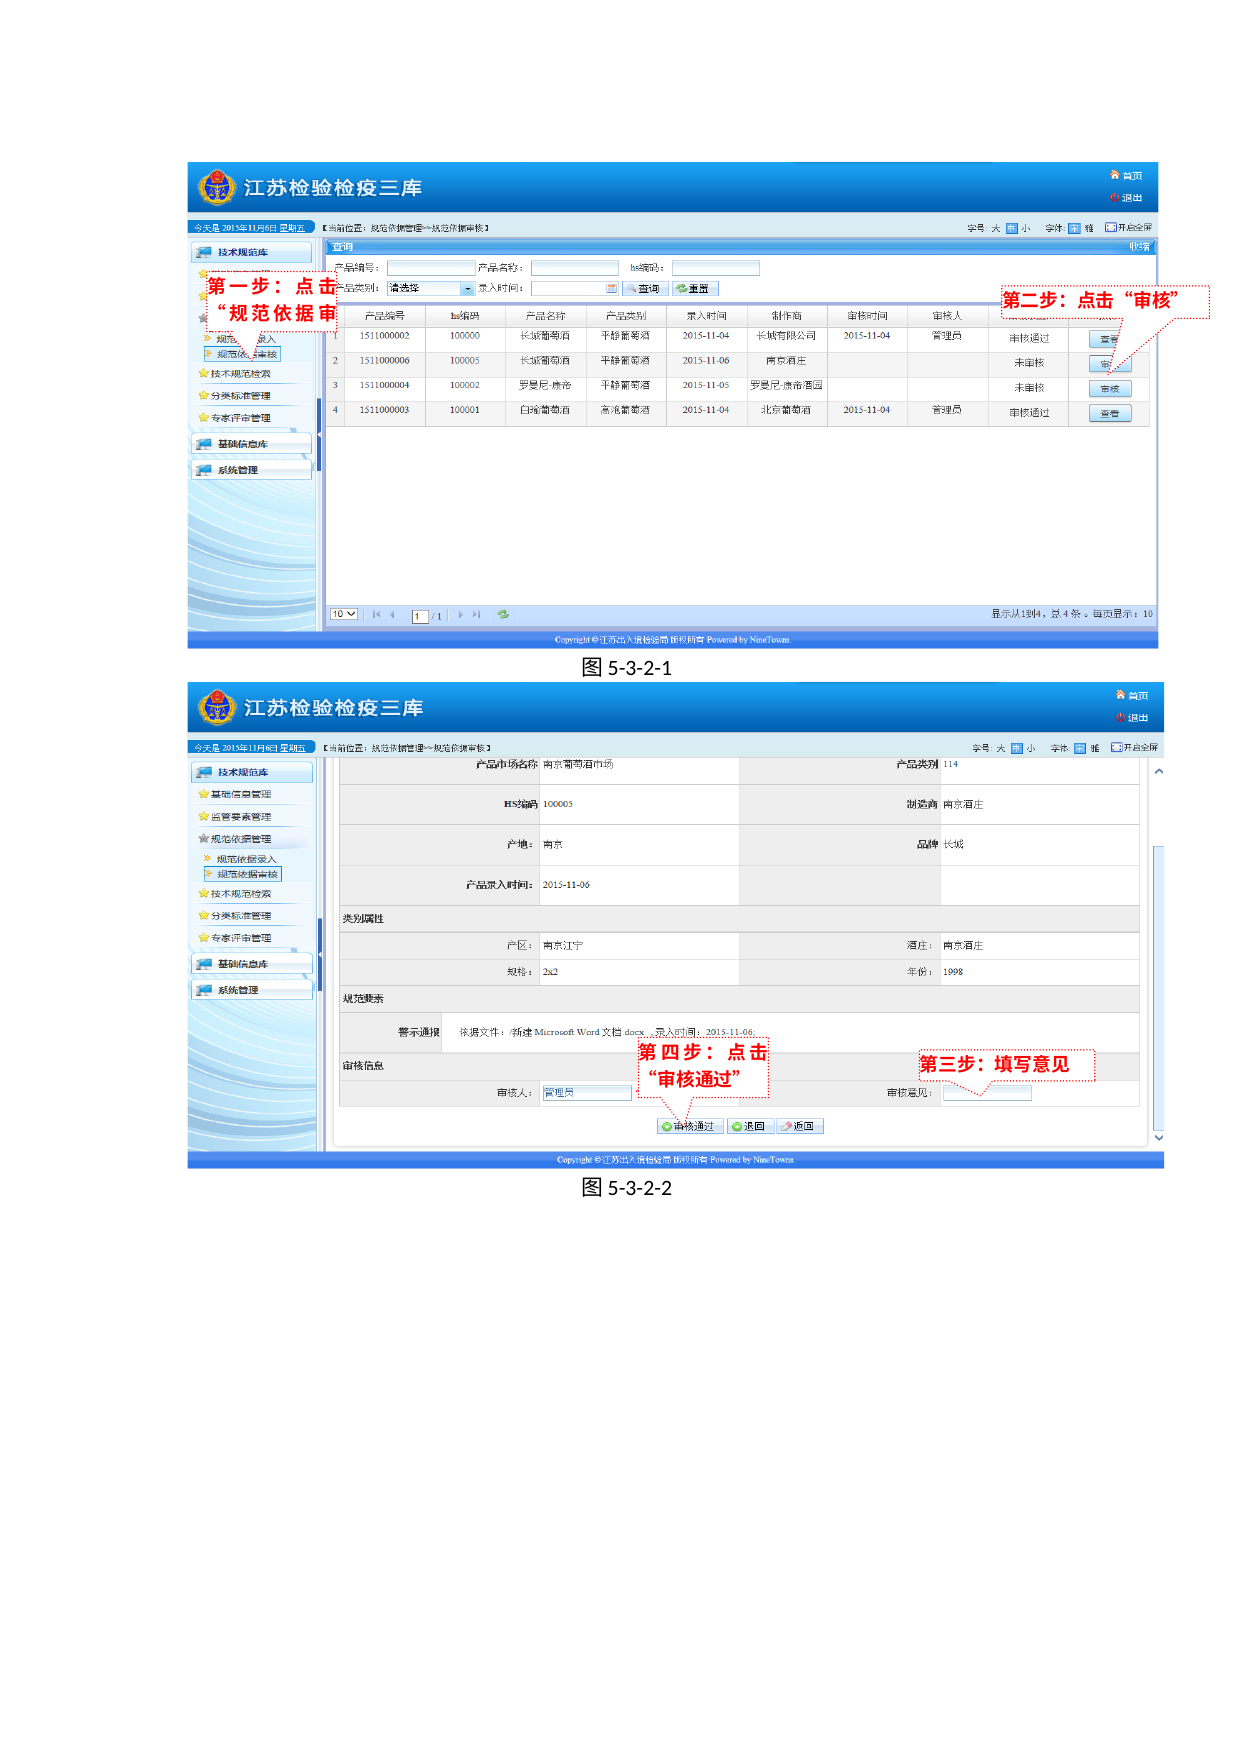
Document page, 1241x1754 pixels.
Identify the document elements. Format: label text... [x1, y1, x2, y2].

text 图5-3-2-2 [187, 1169, 1053, 1202]
picture [187, 682, 1165, 1169]
text 图5-3-2-1 [187, 649, 1053, 682]
picture [187, 162, 1159, 649]
